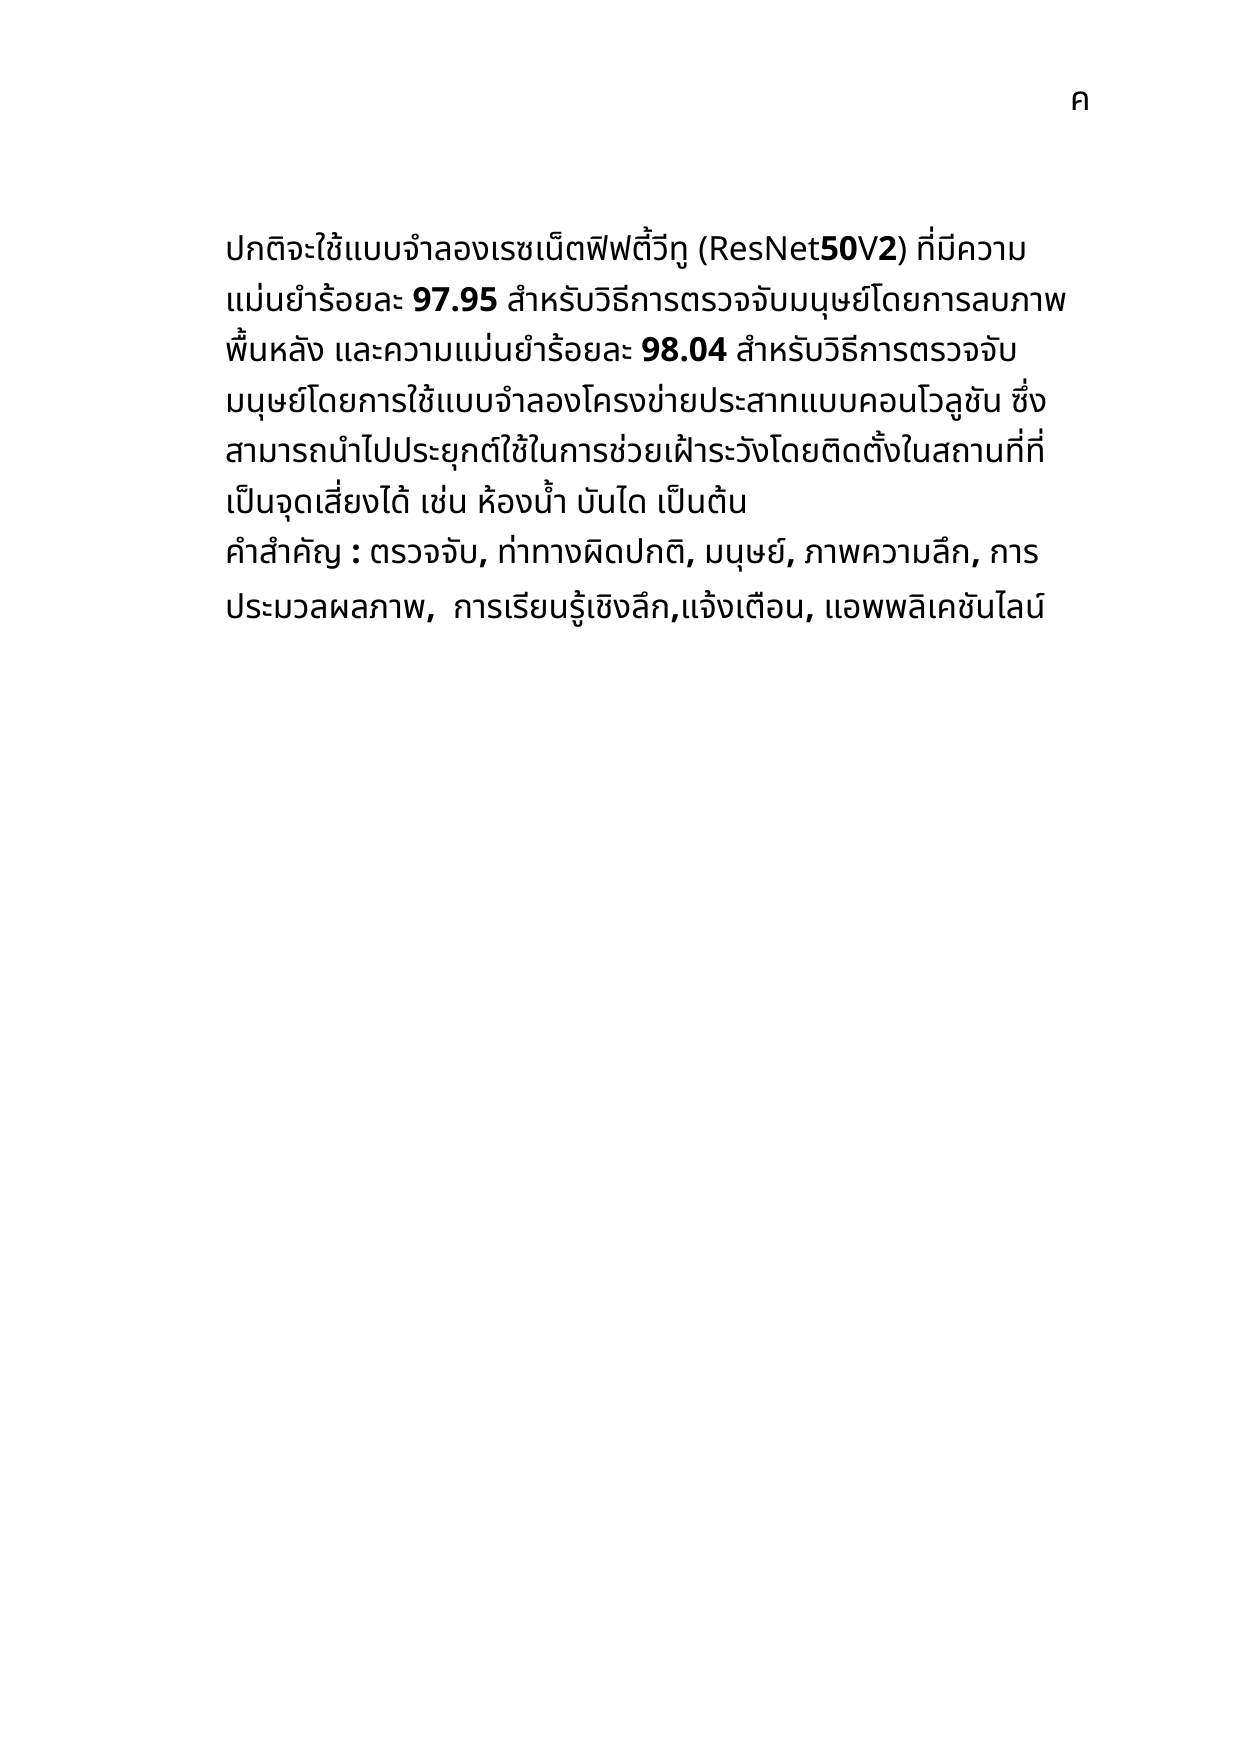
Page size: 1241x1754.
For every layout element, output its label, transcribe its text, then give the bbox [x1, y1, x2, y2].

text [225, 225, 1090, 528]
text คำสำคัญ : ตรวจจับ, ท่าทางผิดปกติ, มนุษย์, ภาพความลึก, การประมวลผลภาพ, การเรียนรู้เชิงลึก,แจ้งเตือน, แอพพลิเคชันไลน์ [225, 528, 1090, 633]
